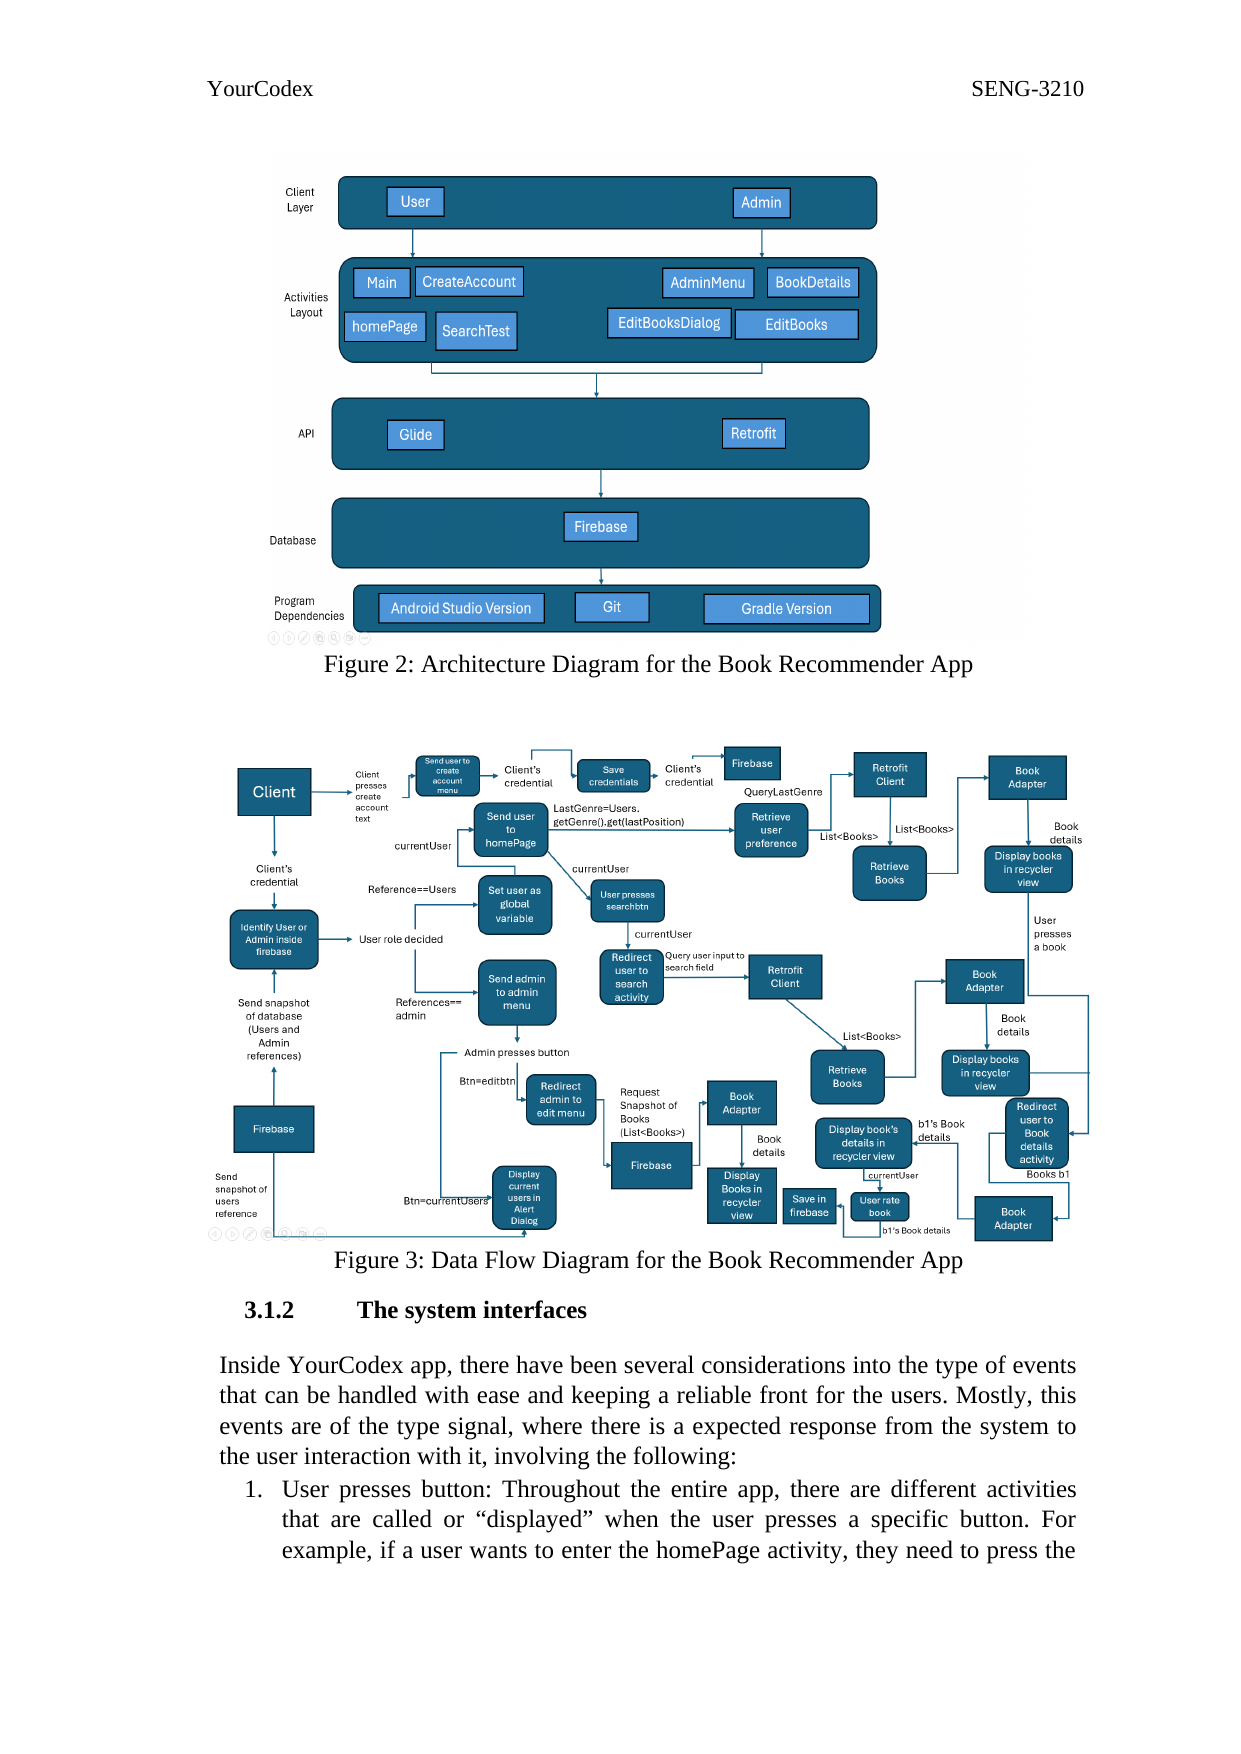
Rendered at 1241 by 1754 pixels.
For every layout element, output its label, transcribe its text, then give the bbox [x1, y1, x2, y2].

picture [266, 150, 1031, 646]
subtitle 3.1.2 The system interfaces [244, 1295, 1090, 1323]
text Figure 2: Architecture Diagram for the Book Recommender App [207, 649, 1090, 678]
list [244, 1474, 1078, 1563]
picture [206, 745, 1091, 1242]
picture [977, 1198, 1051, 1239]
text Figure 3: Data Flow Diagram for the Book Recommender App [207, 1245, 1090, 1274]
text Inside YourCodex app, there have been several considerations into the type of events that can be handled with ease and keeping a reliable front for the users. Mostly, this events are of the type signal, where there is a expected response from the system to the user interaction with it, involving the following: [219, 1350, 1078, 1470]
